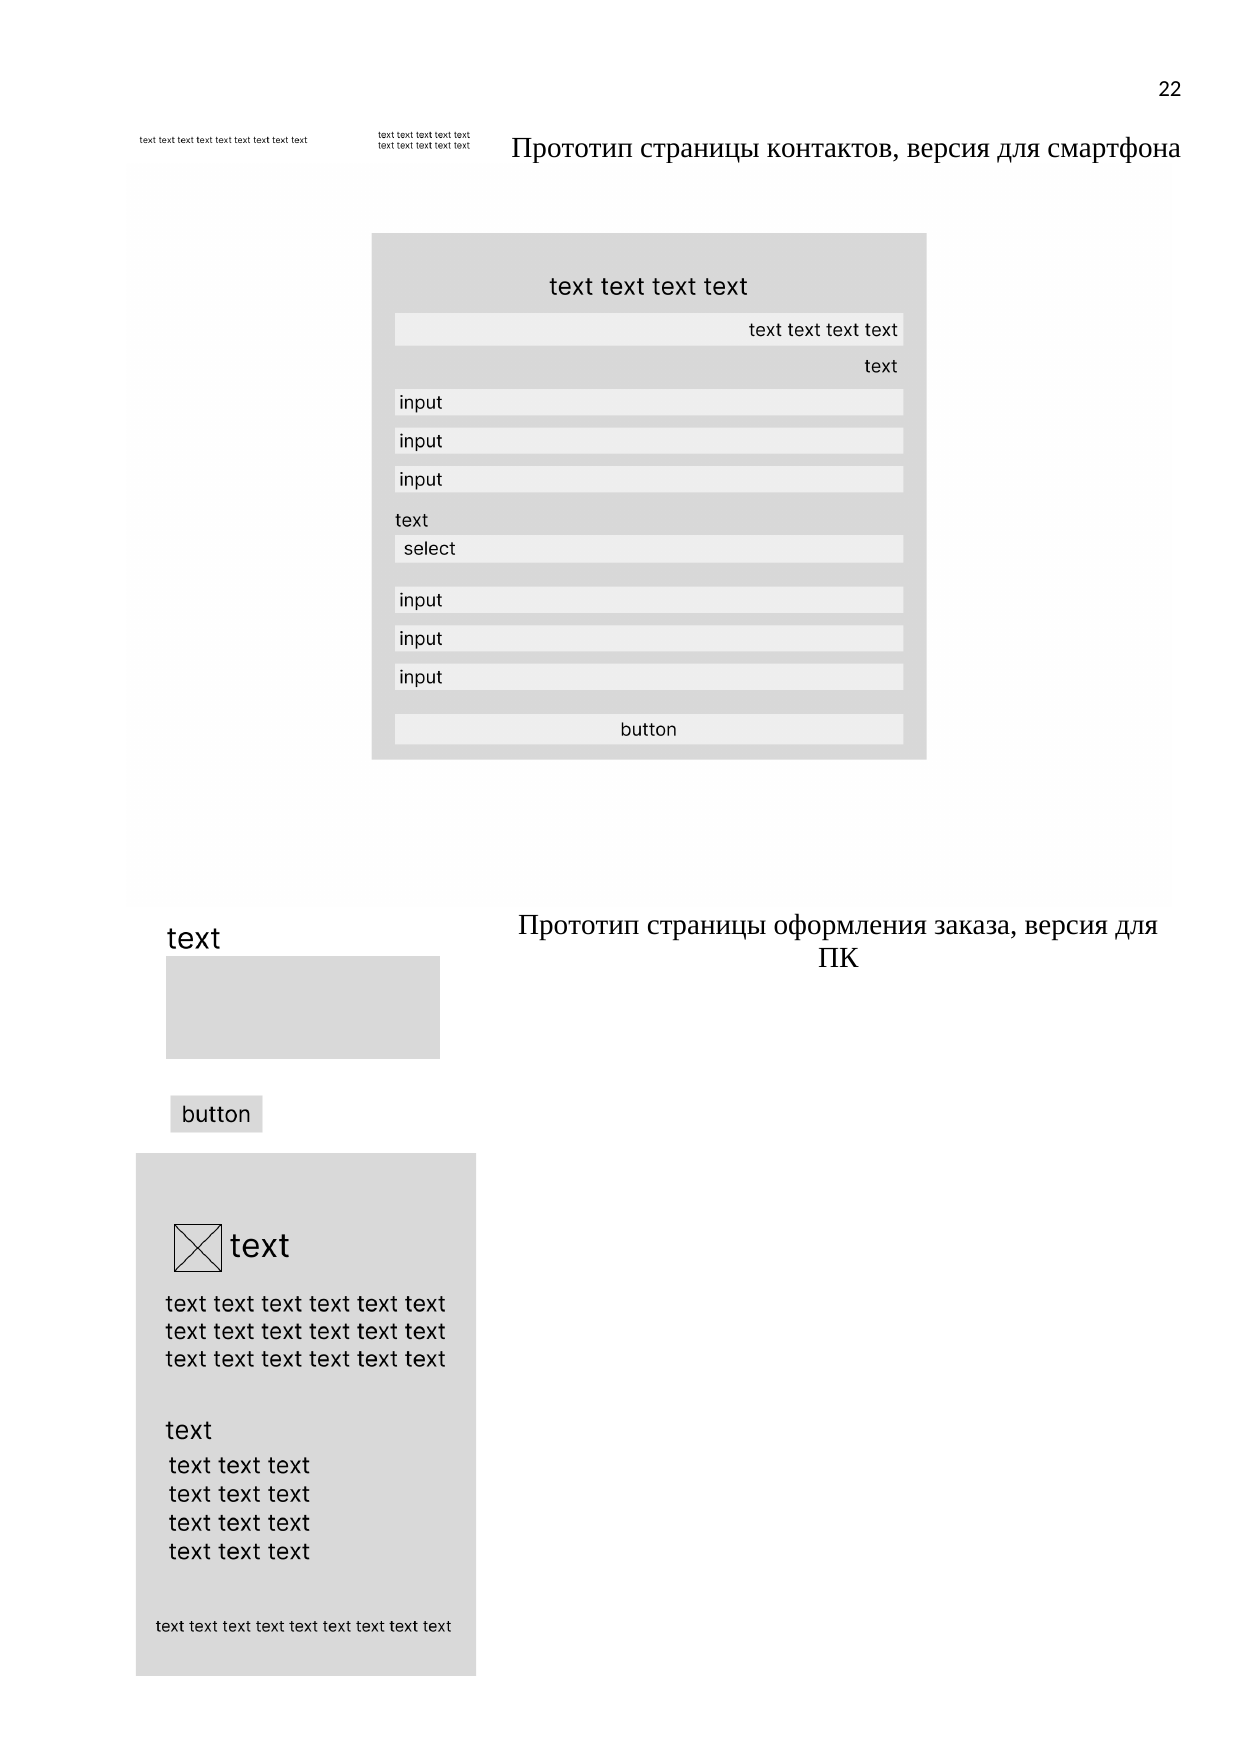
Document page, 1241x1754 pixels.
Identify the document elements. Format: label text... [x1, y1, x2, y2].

text Прототип страницы контактов, версия для смартфона [477, 130, 1181, 163]
picture [126, 130, 1172, 1677]
text Прототип страницы оформления заказа, версия для ПК [477, 163, 1181, 974]
